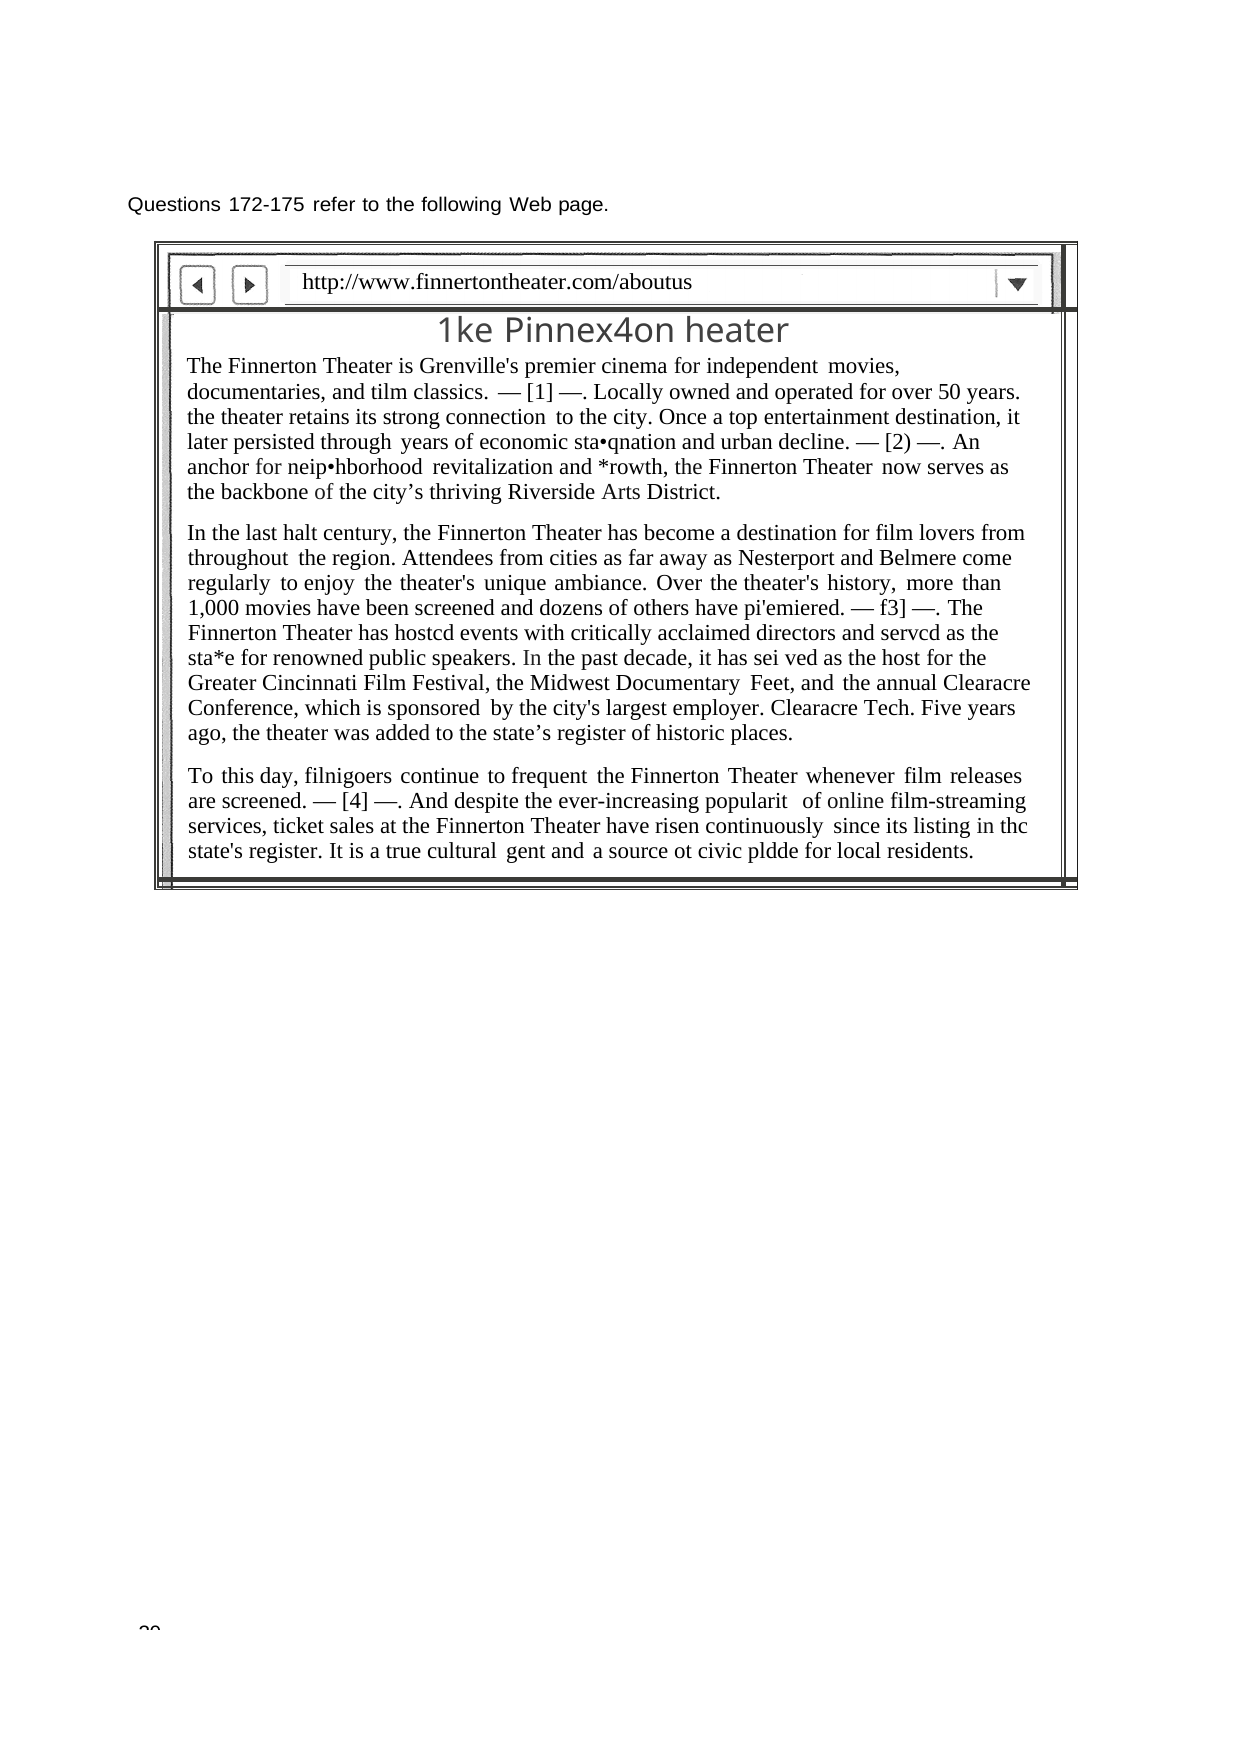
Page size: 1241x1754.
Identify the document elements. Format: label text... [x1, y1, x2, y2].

table_cell [159, 882, 1061, 886]
table_header [1066, 245, 1077, 307]
table_header http://www.finnertontheater.com/aboutus [159, 245, 1061, 307]
table_cell [1066, 312, 1077, 877]
table_cell [1066, 882, 1077, 886]
table_cell 1ke Pinnex4on heater The Finnerton Theater is Grenville's premier cinema for independent movies, documentaries, and tilm classics. — [1] —. Locally owned and operated for over 50 years. the theater retains its strong connection to the city. Once a top entertainment destination, it later persisted through years of economic sta•qnation and urban decline. — [2) —. An anchor for neip•hborhood revitalization and *rowth, the Finnerton Theater now serves as the backbone of the city’s thriving Riverside Arts District. In the last halt century, the Finnerton Theater has become a destination for film lovers from throughout the region. Attendees from cities as far away as Nesterport and Belmere come regularly to enjoy the theater's unique ambiance. Over the theater's history, more than 1,000 movies have been screened and dozens of others have pi'emiered. — f3] —. The Finnerton Theater has hostcd events with critically acclaimed directors and servcd as the sta*e for renowned public speakers. In the past decade, it has sei ved as the host for the Greater Cincinnati Film Festival, the Midwest Documentary Feet, and the annual Clearacre Conference, which is sponsored by the city's largest employer. Clearacre Tech. Five years ago, the theater was added to the state’s register of historic places. To this day, filnigoers continue to frequent the Finnerton Theater whenever film releases are screened. — [4] —. And despite the ever-increasing popularit of online film-streaming services, ticket sales at the Finnerton Theater have risen continuously since its listing in thc state's register. It is a true cultural gent and a source ot civic pldde for local residents. [159, 312, 1061, 877]
text Questions 172-175 refer to the following Web page. [127, 193, 1240, 216]
